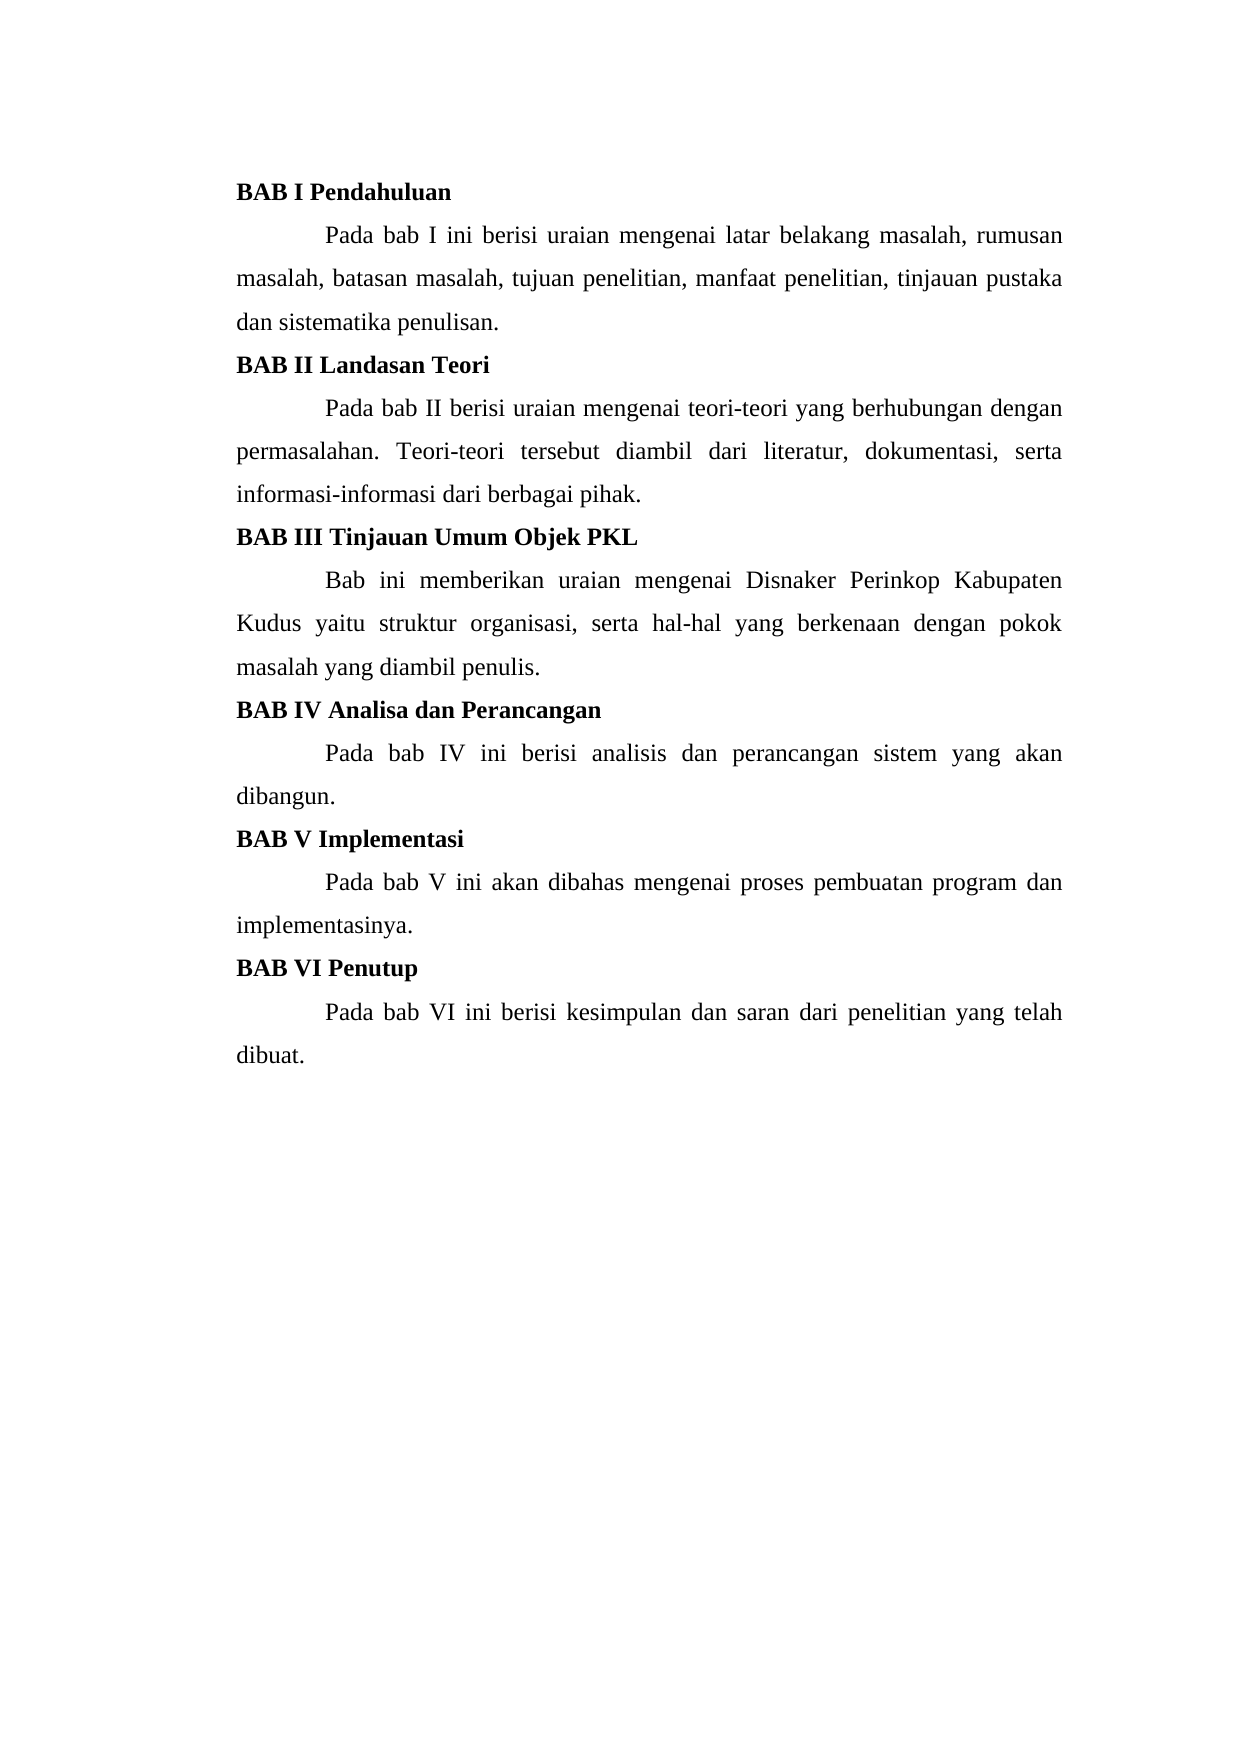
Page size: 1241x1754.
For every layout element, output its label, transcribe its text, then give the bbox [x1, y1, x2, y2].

list BAB IV Analisa dan Perancangan [236, 695, 1063, 723]
list Pada bab IV ini berisi analisis dan perancangan sistem yang akan dibangun. [236, 738, 1063, 810]
list BAB III Tinjauan Umum Objek PKL [236, 522, 1063, 551]
list BAB VI Penutup [236, 953, 1063, 982]
list Pada bab II berisi uraian mengenai teori-teori yang berhubungan dengan permasalahan. Teori-teori tersebut diambil dari literatur, dokumentasi, serta informasi-informasi dari berbagai pihak. [236, 393, 1063, 508]
list BAB II Landasan Teori [236, 350, 1063, 378]
list Pada bab I ini berisi uraian mengenai latar belakang masalah, rumusan masalah, batasan masalah, tujuan penelitian, manfaat penelitian, tinjauan pustaka dan sistematika penulisan. [236, 220, 1063, 335]
list Pada bab VI ini berisi kesimpulan dan saran dari penelitian yang telah dibuat. [236, 997, 1063, 1068]
list BAB V Implementasi [236, 824, 1063, 853]
list BAB I Pendahuluan [236, 177, 1063, 206]
list Bab ini memberikan uraian mengenai Disnaker Perinkop Kabupaten Kudus yaitu struktur organisasi, serta hal-hal yang berkenaan dengan pokok masalah yang diambil penulis. [236, 565, 1063, 680]
list Pada bab V ini akan dibahas mengenai proses pembuatan program dan implementasinya. [236, 867, 1063, 939]
